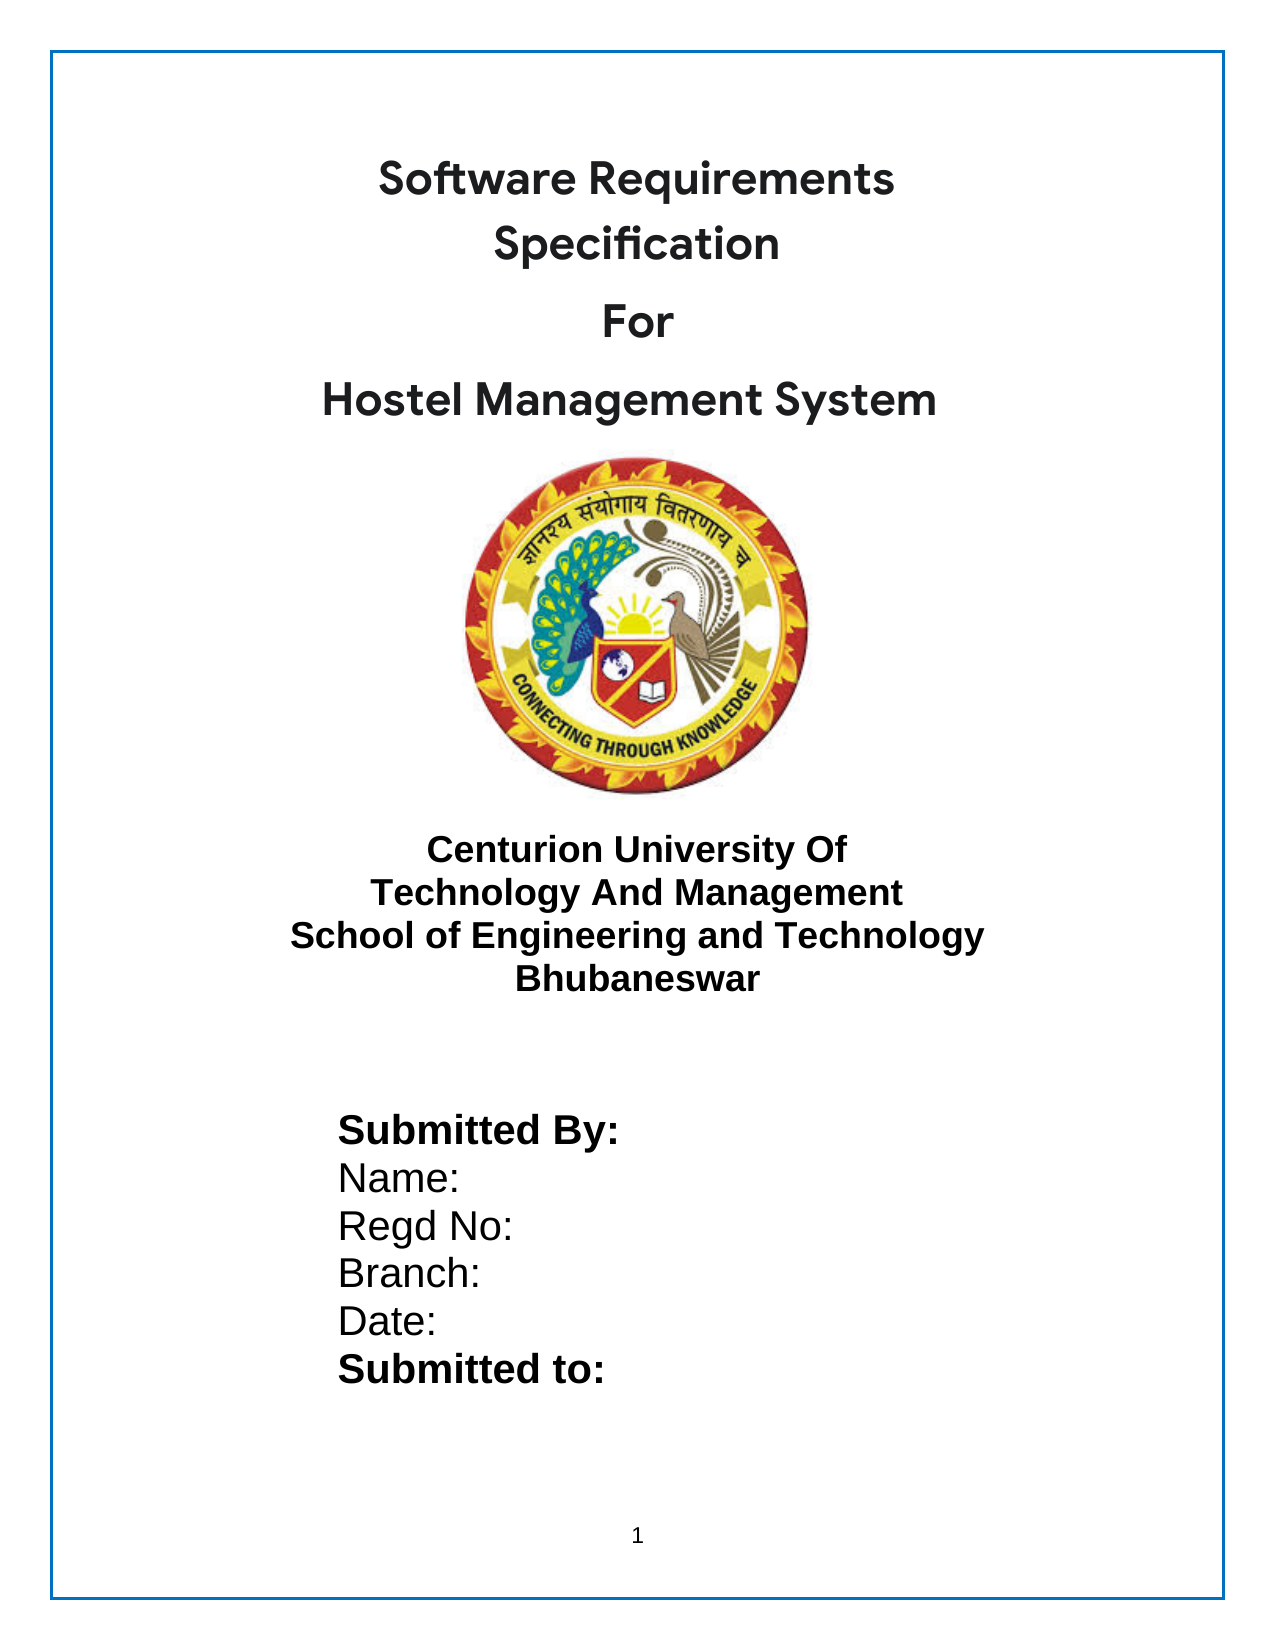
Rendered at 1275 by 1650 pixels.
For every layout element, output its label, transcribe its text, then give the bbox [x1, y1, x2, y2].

text School of Engineering and Technology [112, 913, 1162, 956]
subtitle Software Requirements Specification [304, 150, 969, 273]
picture [461, 449, 814, 801]
text Date: [112, 1297, 1162, 1344]
text Bhubaneswar [112, 956, 1162, 999]
subtitle For [112, 293, 1162, 351]
text Submitted to: [112, 1344, 1162, 1392]
text Submitted By: [112, 1105, 1162, 1153]
text Regd No: [112, 1201, 1162, 1249]
text Centurion University Of Technology And Management [319, 827, 954, 913]
text Name: [112, 1153, 1162, 1201]
subtitle Hostel Management System [319, 371, 939, 429]
text Branch: [262, 1249, 1162, 1297]
